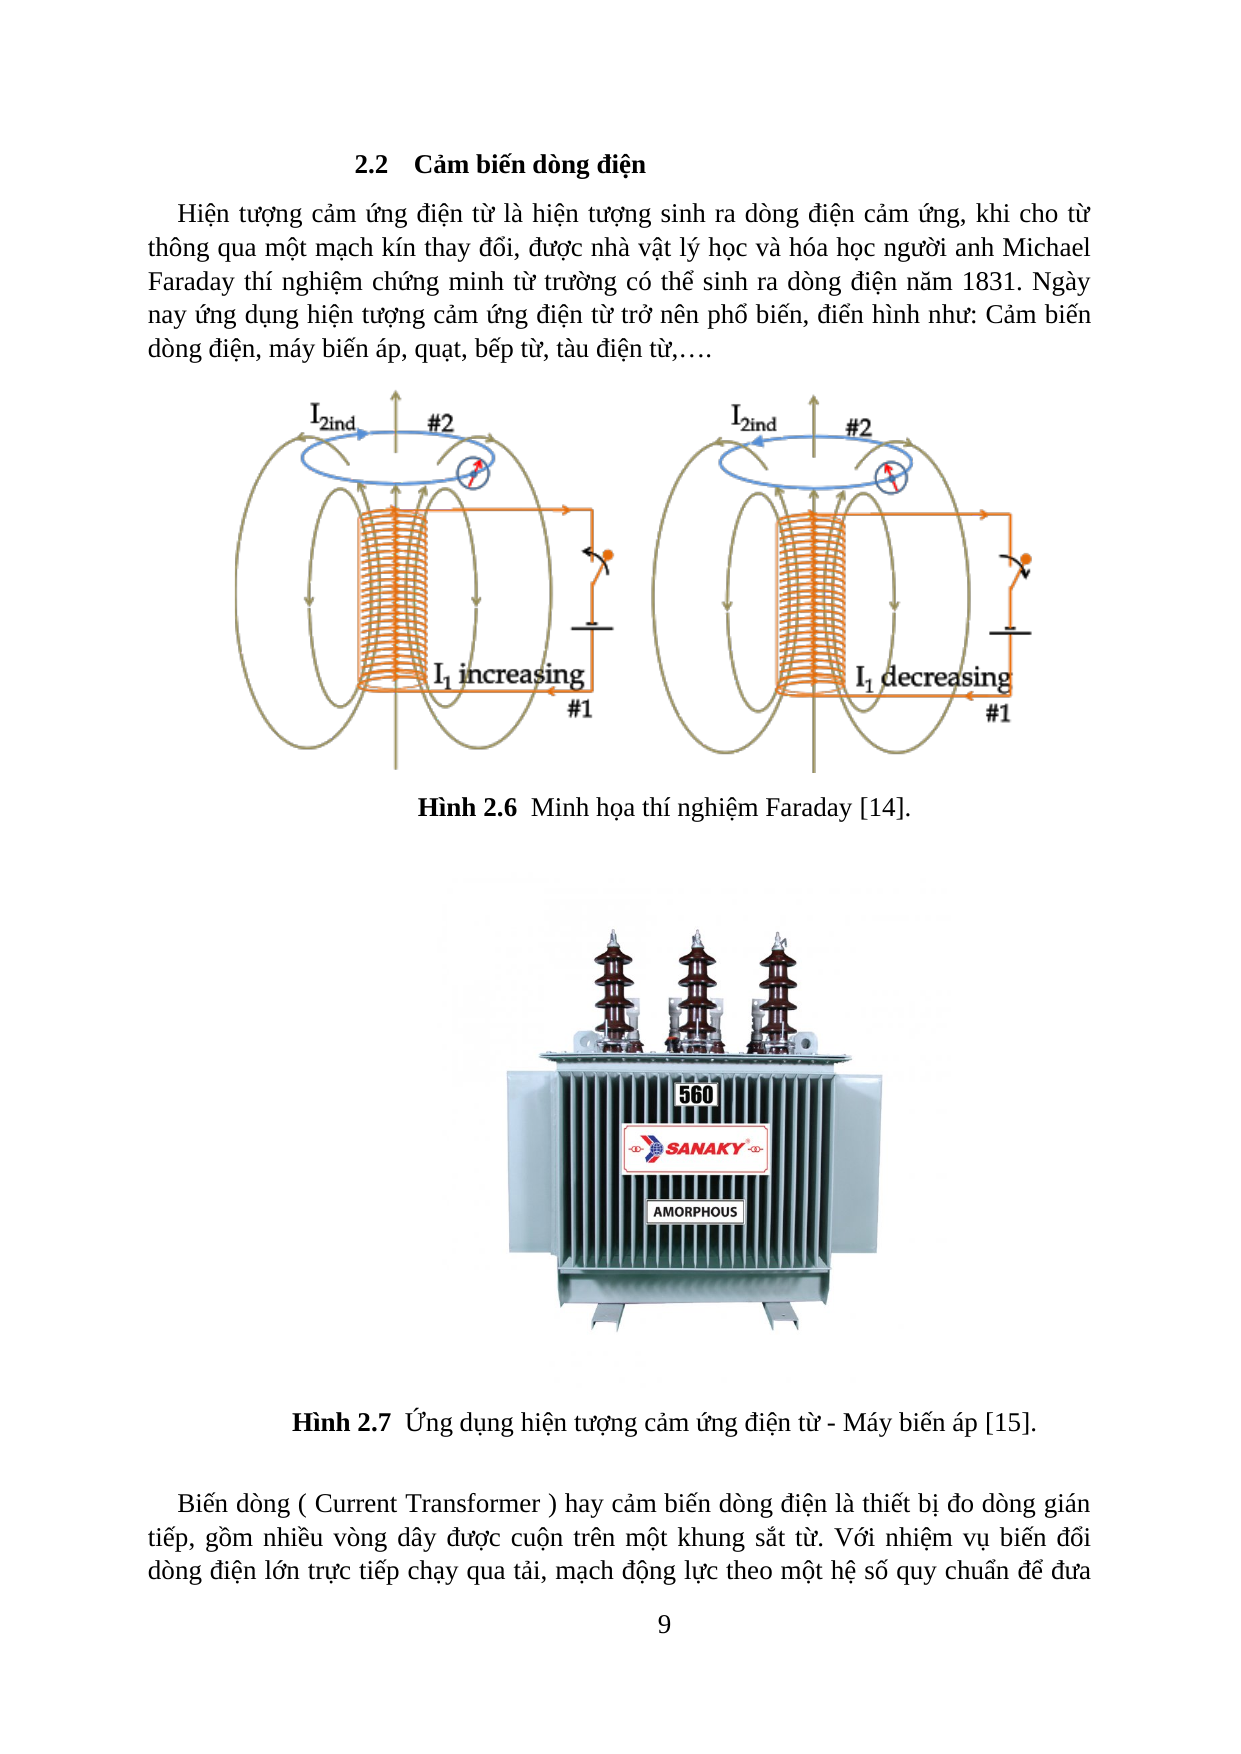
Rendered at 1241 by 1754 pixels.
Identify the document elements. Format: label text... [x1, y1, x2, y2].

picture [234, 381, 1035, 773]
text Hiện tượng cảm ứng điện từ là hiện tượng sinh ra dòng điện cảm ứng, khi cho từ thông qua một mạch kín thay đổi, được nhà vật lý học và hóa học người anh Michael Faraday thí nghiệm chứng minh từ trường có thể sinh ra dòng điện năm 1831. Ngày nay ứng dụng hiện tượng cảm ứng điện từ trở nên phổ biến, điển hình như: Cảm biến dòng điện, máy biến áp, quạt, bếp từ, tàu điện từ,…. [148, 197, 1092, 363]
picture [436, 872, 952, 1388]
text Cảm biến dòng điện [295, 148, 1092, 179]
text Hình 2.6 Minh họa thí nghiệm Faraday . [236, 792, 1092, 823]
text Hình 2.7 Ứng dụng hiện tượng cảm ứng điện từ - Máy biến áp . [236, 1406, 1092, 1437]
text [148, 1487, 1092, 1586]
